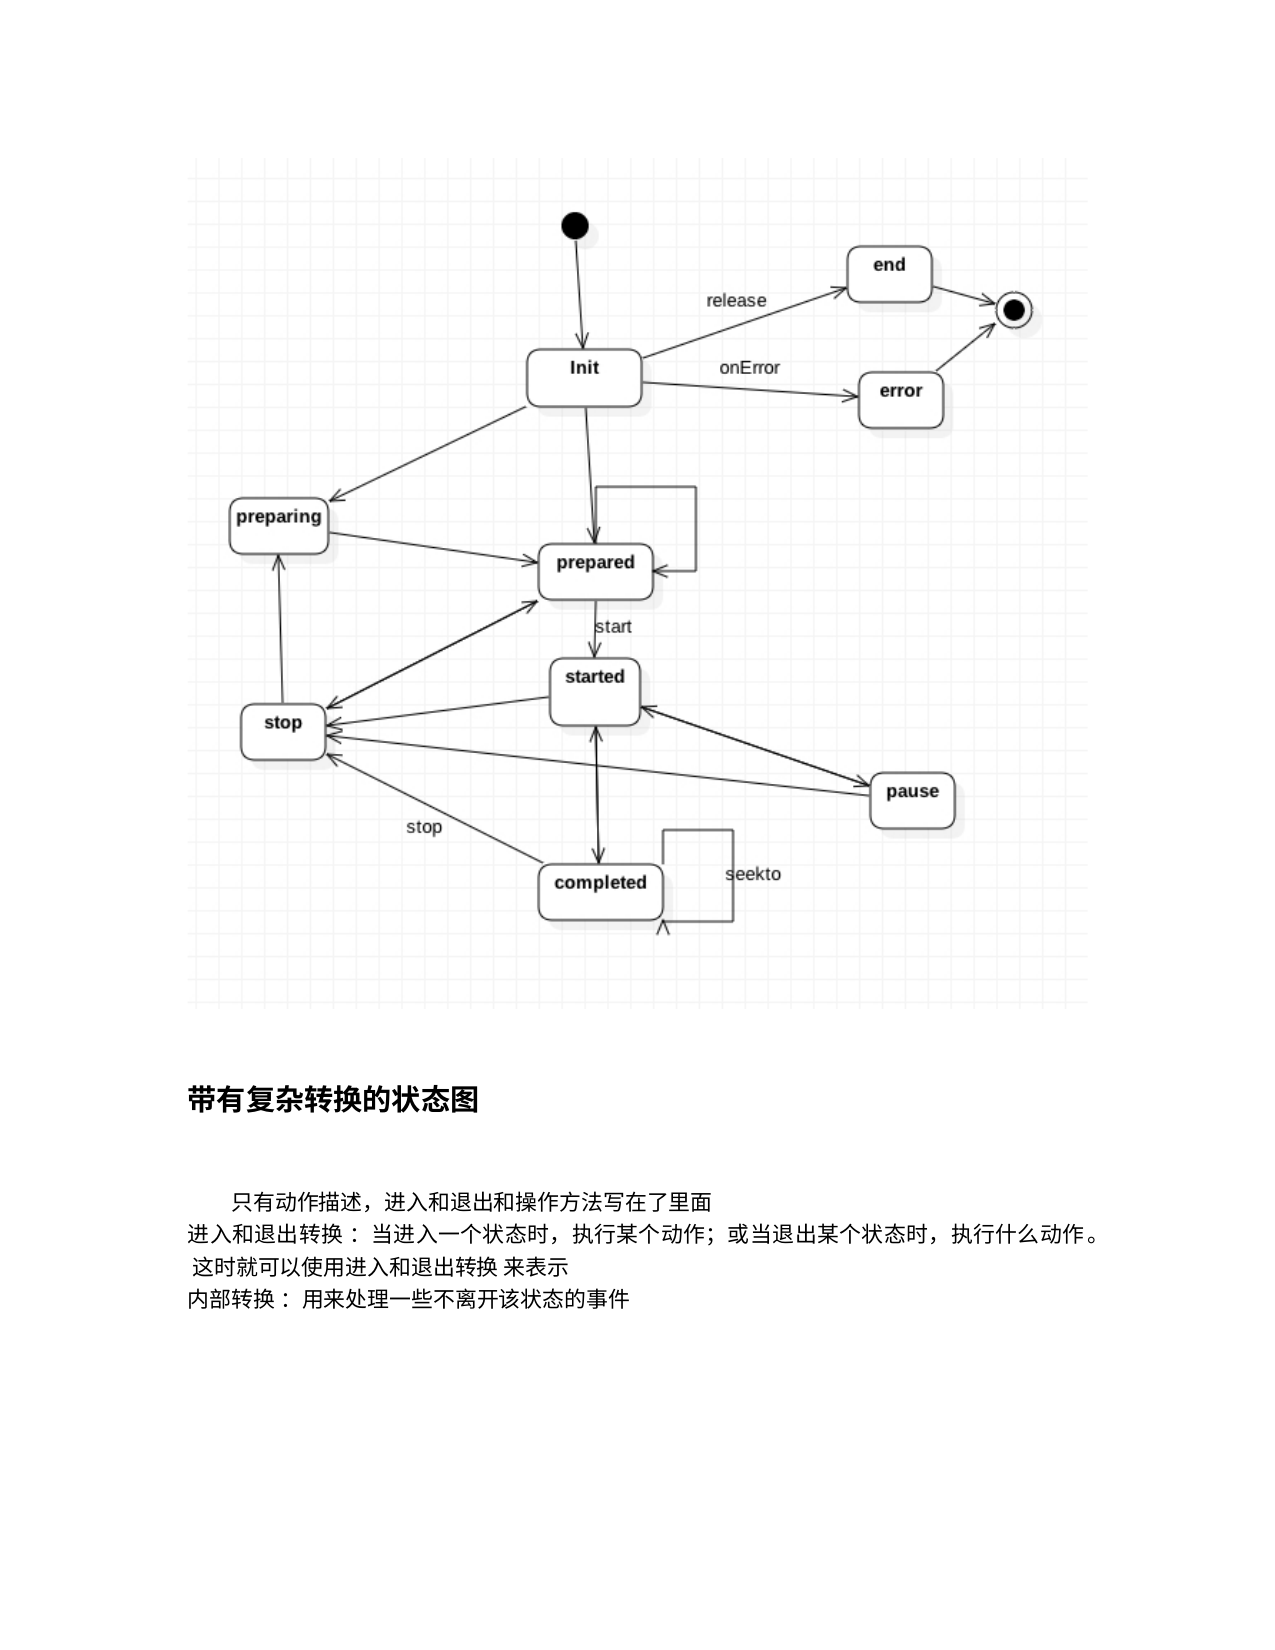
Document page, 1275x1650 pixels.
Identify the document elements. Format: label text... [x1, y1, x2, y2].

text 进入和退出转换 ：当进入一个状态时，执行某个动作；或当退出某个状态时，执行什么动作。 这时就可以使用进入和退出转换 来表示 [187, 1217, 1087, 1282]
text 只有动作描述，进入和退出和操作方法写在了里面 [187, 1184, 1087, 1217]
text 内部转换 ：用来处理一些不离开该状态的事件 [187, 1282, 1087, 1314]
subtitle 带有复杂转换的状态图 [187, 1065, 1087, 1130]
picture [187, 158, 1088, 1009]
